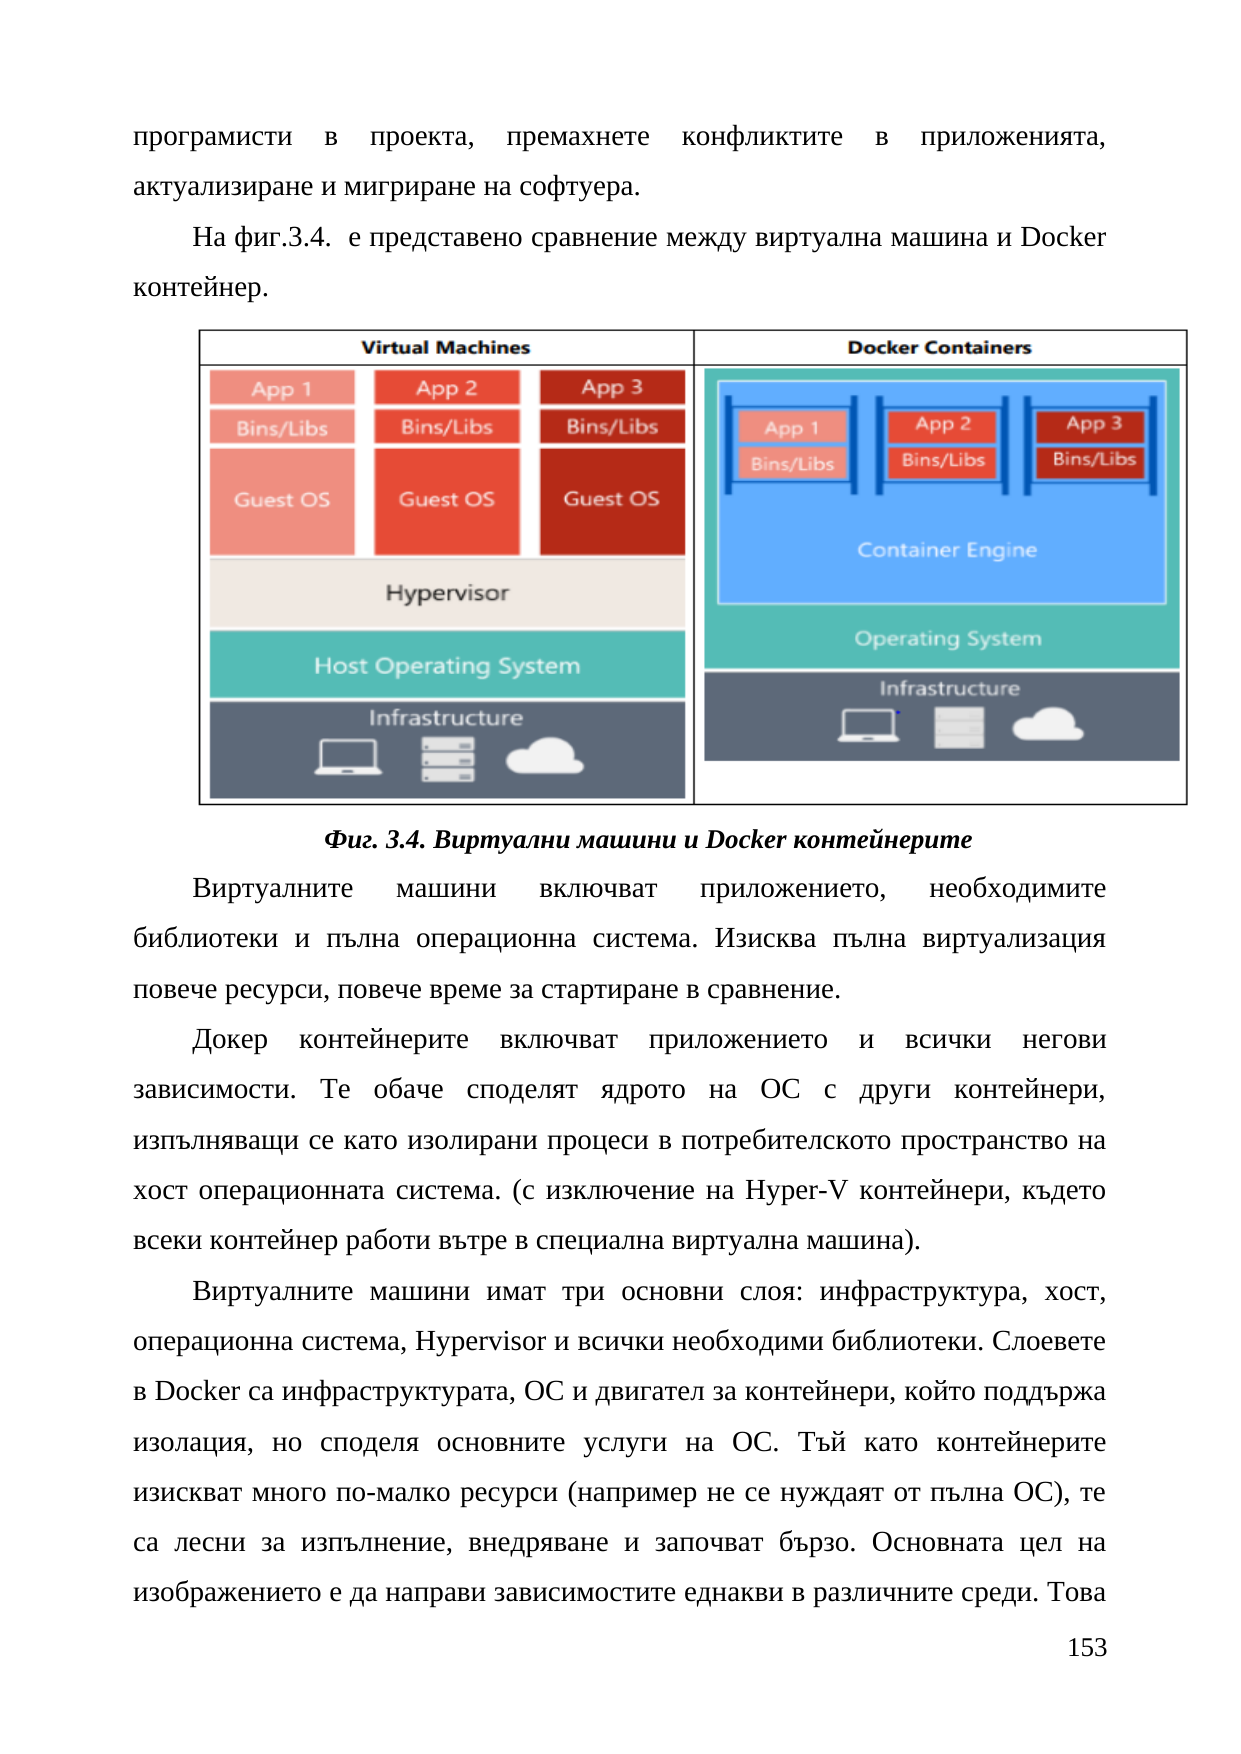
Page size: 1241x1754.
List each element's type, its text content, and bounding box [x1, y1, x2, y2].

text Виртуалните машини включват приложението, необходимите библиотеки и пълна операционна система. Изисква пълна виртуализация повече ресурси, повече време за стартиране в сравнение. [133, 870, 1107, 1004]
picture [192, 319, 1196, 808]
text Фиг. 3.4. Виртуални машини и Docker контейнерите [133, 823, 1107, 855]
text Докер контейнерите включват приложението и всички негови зависимости. Те обаче споделят ядрото на ОС с други контейнери, изпълняващи се като изолирани процеси в потребителското пространство на хост операционната система. (с изключение на Hyper-V контейнери, където всеки контейнер работи вътре в специална виртуална машина). [133, 1021, 1107, 1256]
text На фиг.3.4. е представено сравнение между виртуална машина и Docker контейнер. [133, 219, 1107, 303]
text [133, 118, 1107, 202]
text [133, 1273, 1107, 1608]
